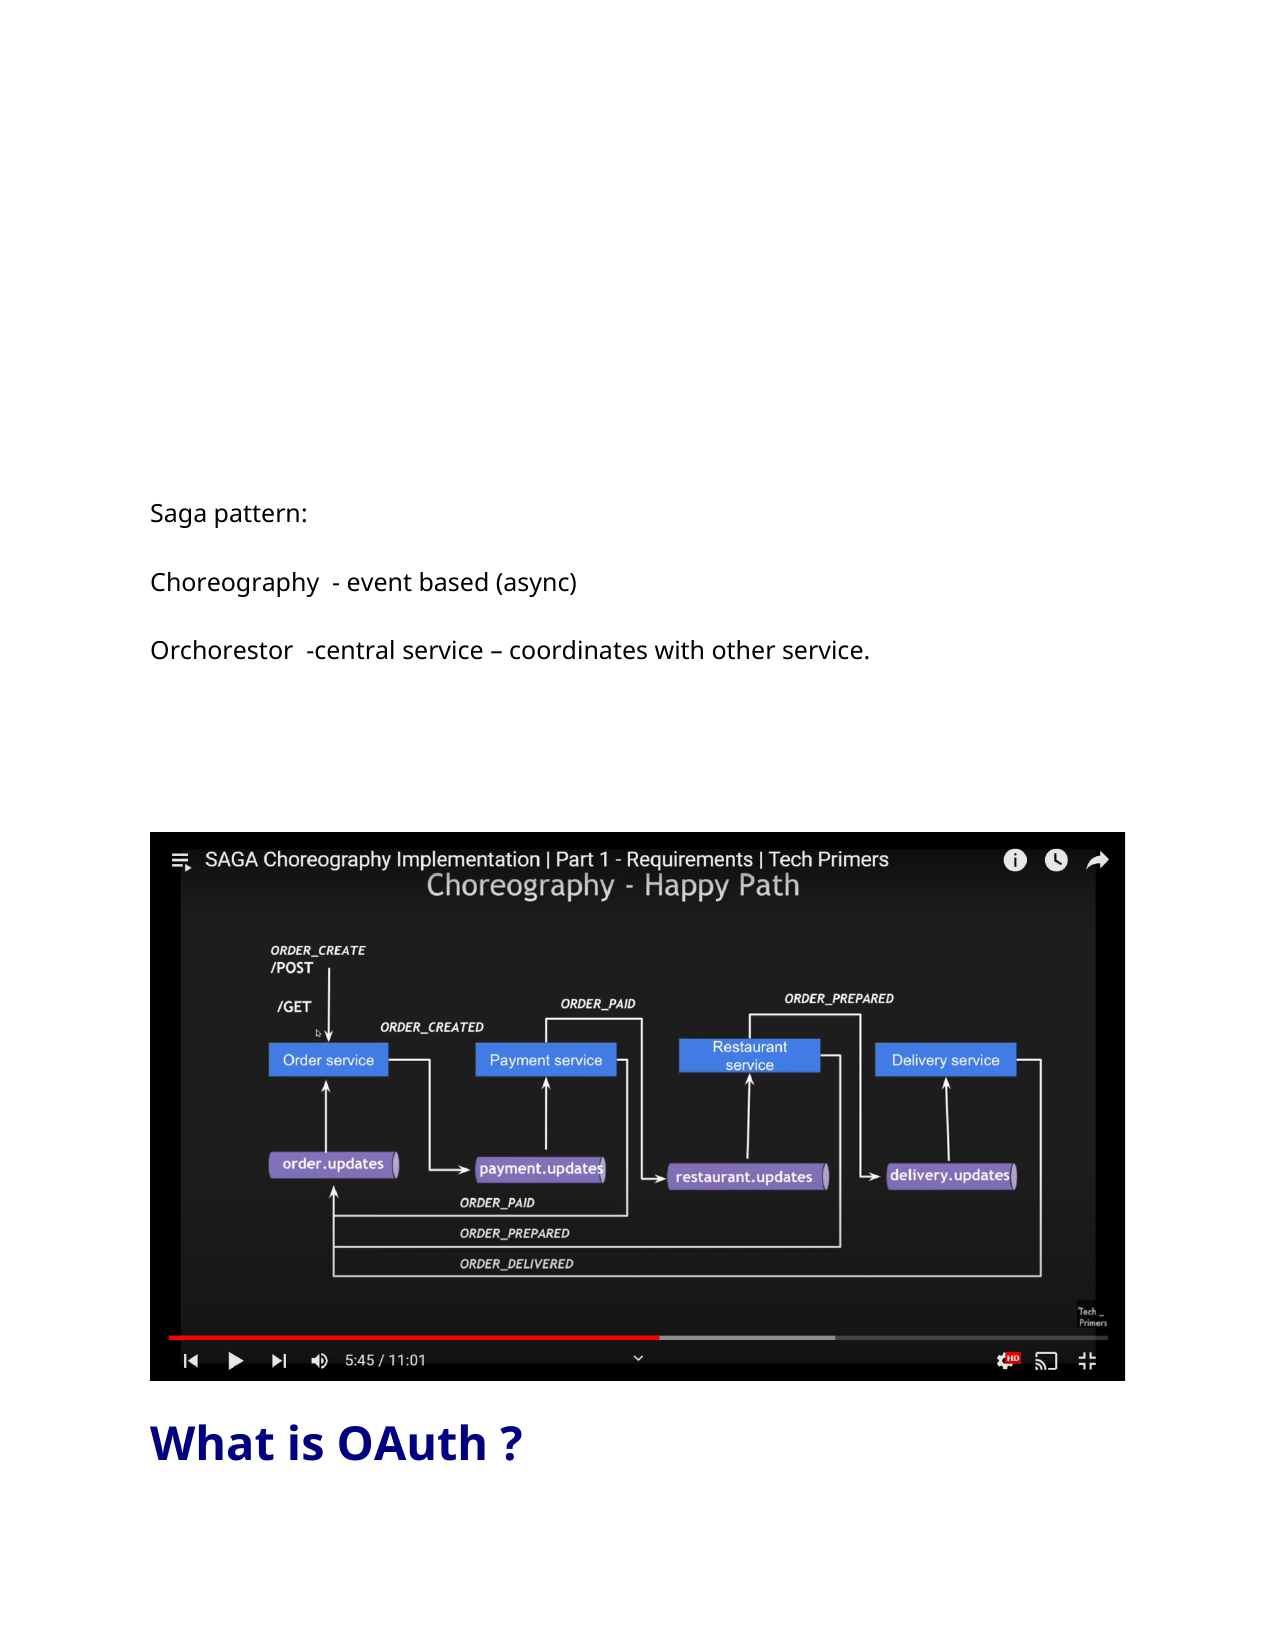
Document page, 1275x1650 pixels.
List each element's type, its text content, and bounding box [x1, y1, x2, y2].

text Orchorestor -central service – coordinates with other service. [150, 628, 1125, 667]
subtitle What is OAuth ? [150, 1410, 1125, 1474]
text Saga pattern: [150, 491, 1125, 530]
picture [150, 832, 1125, 1381]
text Choreography - event based (async) [150, 559, 1125, 598]
